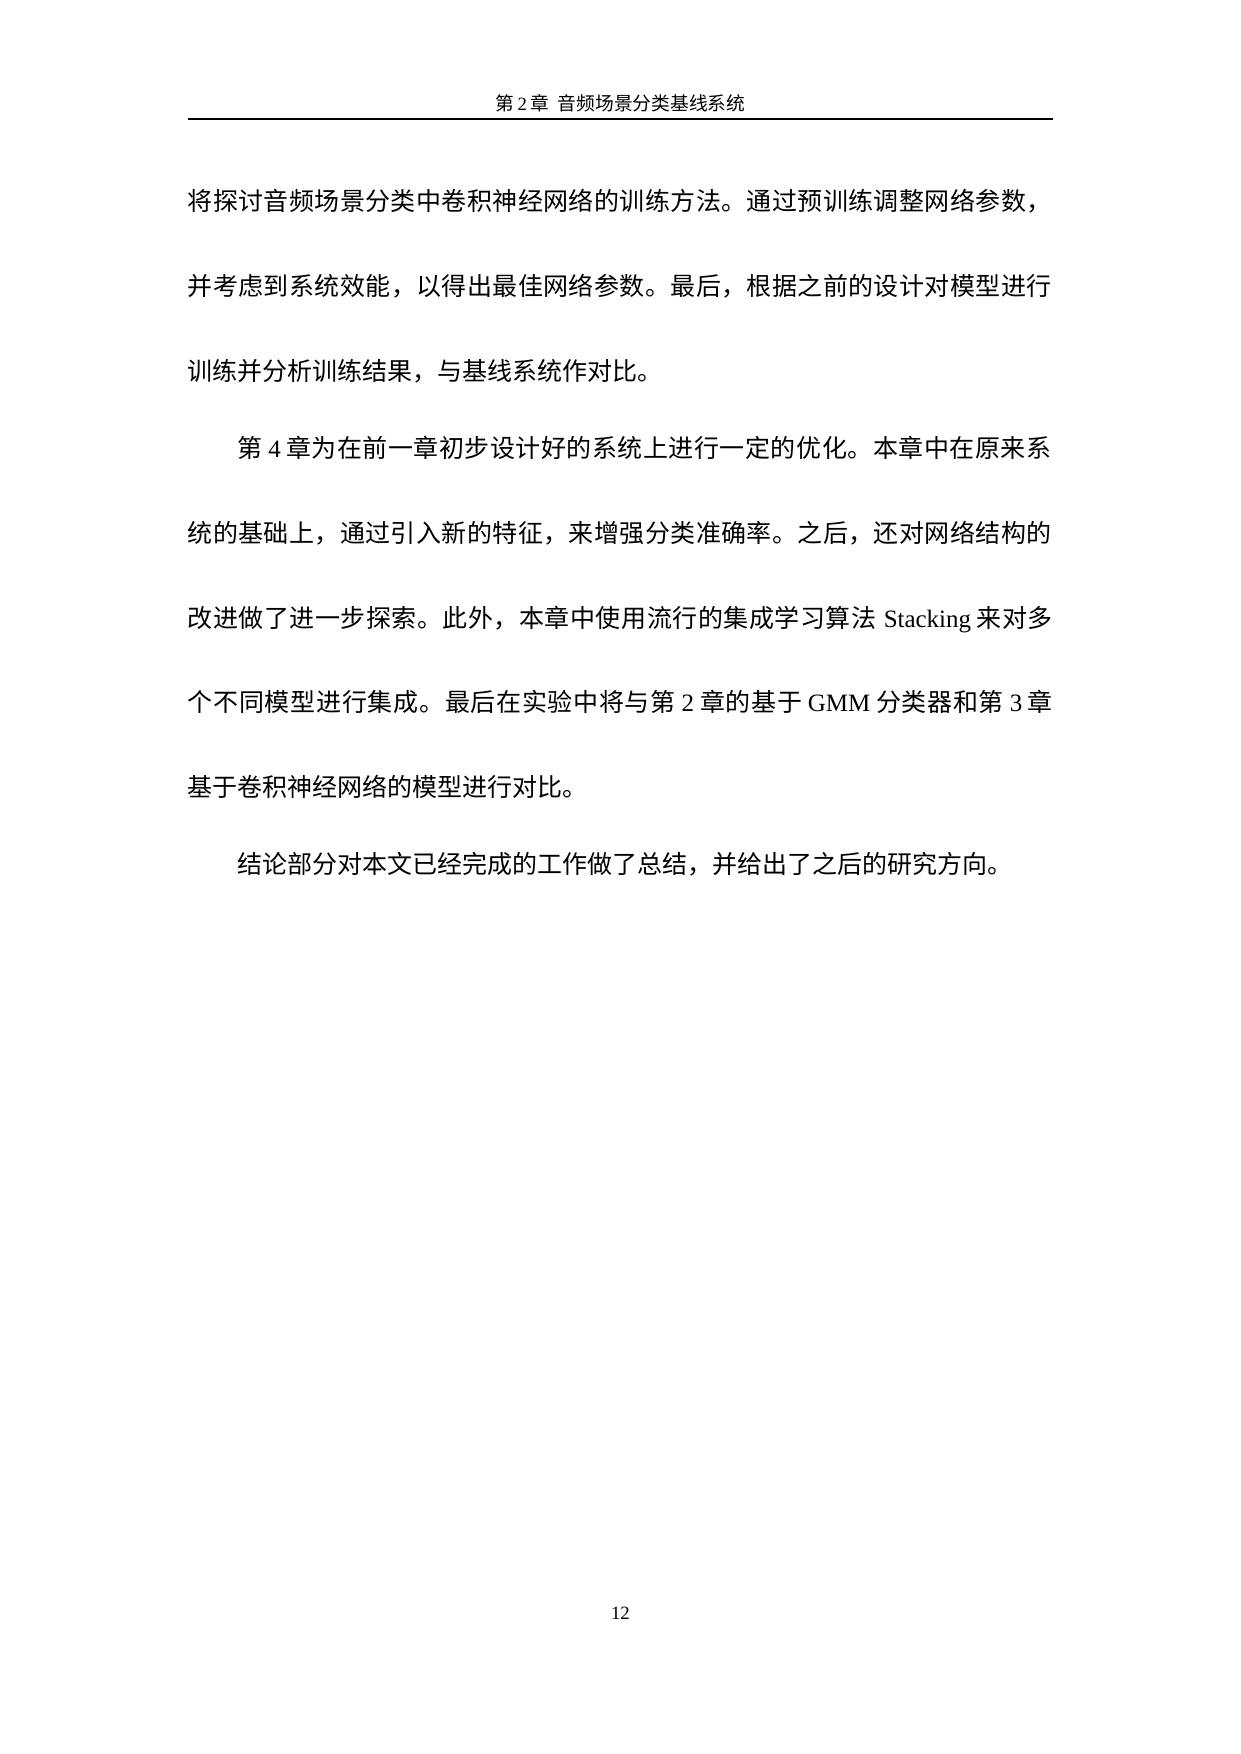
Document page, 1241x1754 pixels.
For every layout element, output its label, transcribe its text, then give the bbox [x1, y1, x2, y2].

text 结论部分对本文已经完成的工作做了总结，并给出了之后的研究方向。 [187, 829, 1053, 897]
text 第4章为在前一章初步设计好的系统上进行一定的优化。本章中在原来系统的基础上，通过引入新的特征，来增强分类准确率。之后，还对网络结构的改进做了进一步探索。此外，本章中使用流行的集成学习算法Stacking来对多个不同模型进行集成。最后在实验中将与第2章的基于GMM分类器和第3章基于卷积神经网络的模型进行对比。 [187, 412, 1053, 820]
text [187, 166, 1053, 403]
